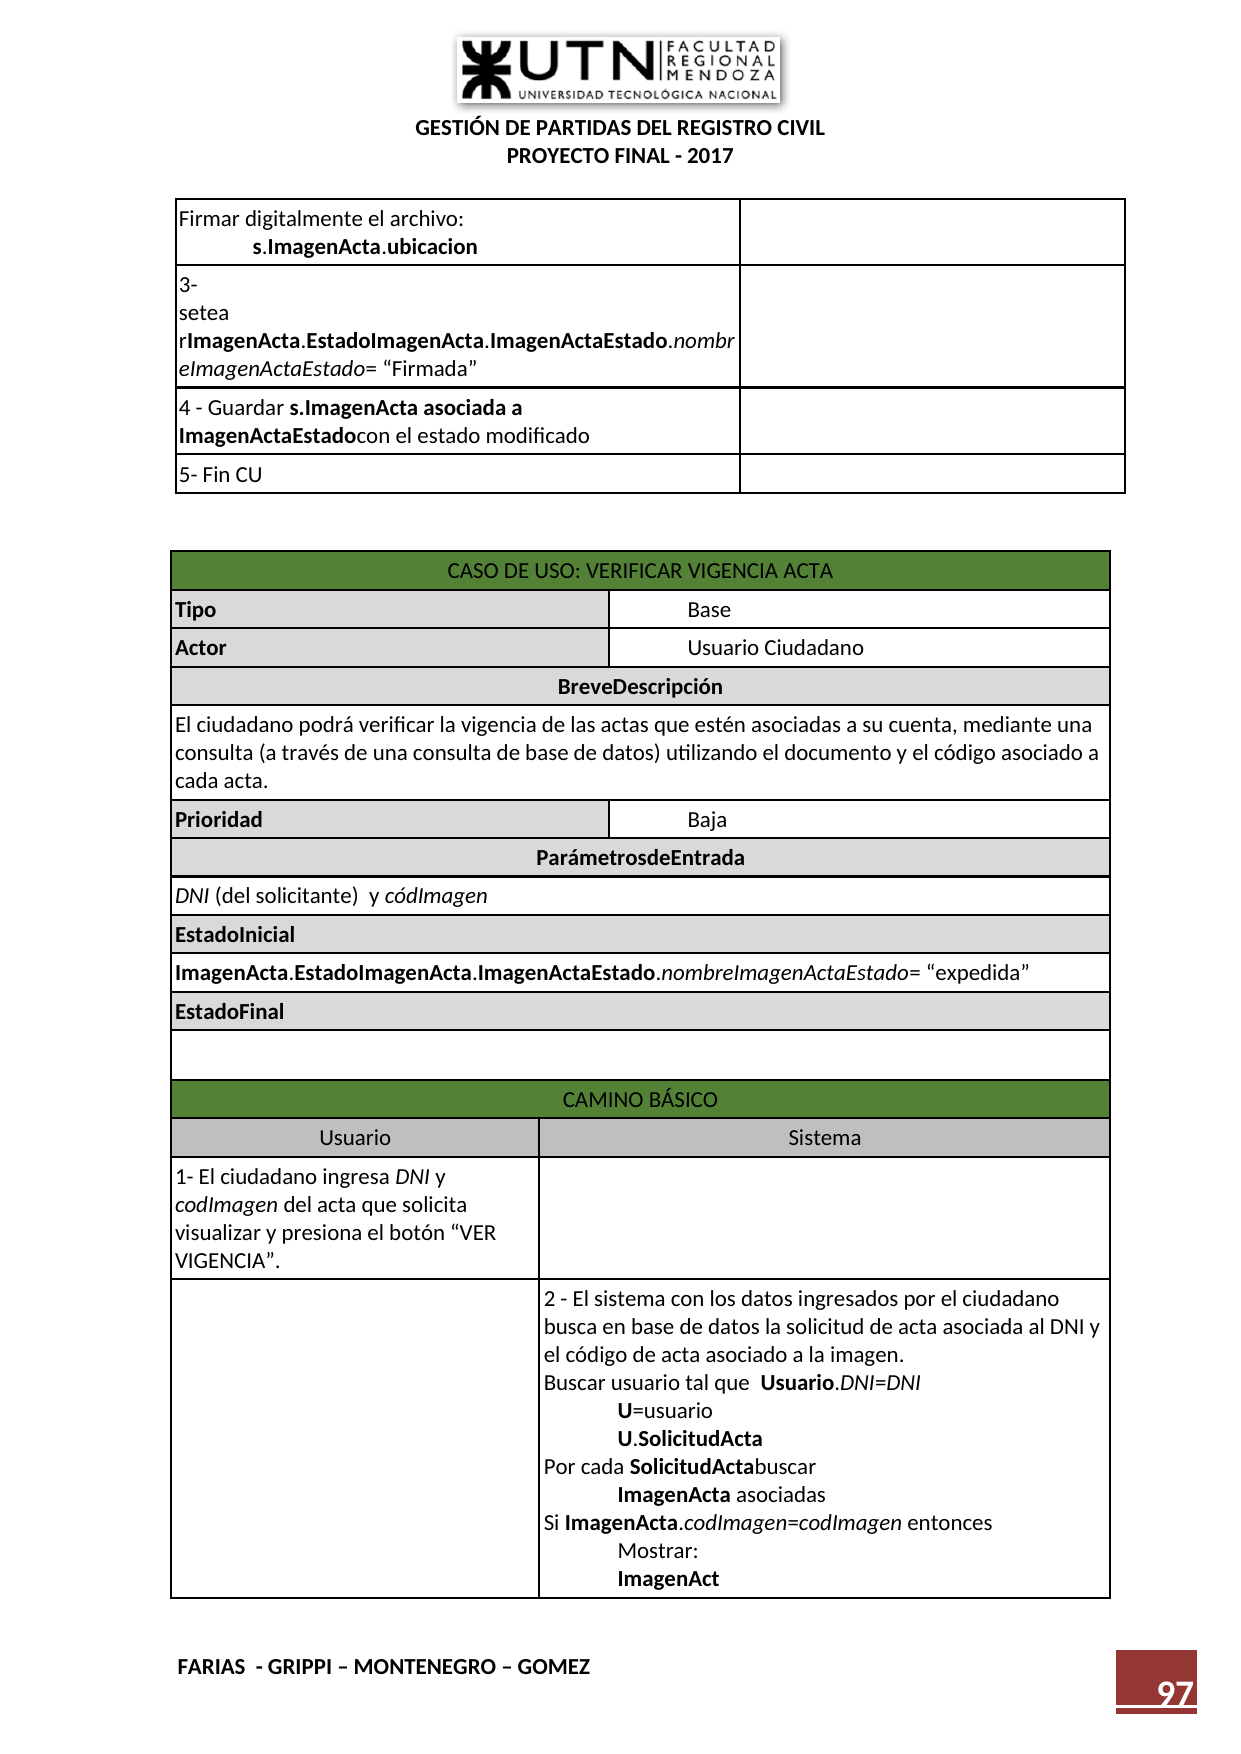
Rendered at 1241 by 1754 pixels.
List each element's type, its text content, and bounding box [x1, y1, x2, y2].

table_cell ParámetrosdeEntrada [172, 839, 1109, 875]
table_cell Tipo [172, 591, 608, 627]
table_cell 5- Fin CU [177, 455, 739, 492]
table_cell Baja [610, 801, 1109, 837]
table_cell [741, 266, 1124, 386]
table_cell DNI (del solicitante) y códImagen [172, 878, 1109, 914]
table_cell CAMINO BÁSICO [172, 1081, 1109, 1117]
table_cell [172, 1280, 538, 1597]
table_cell EstadoFinal [172, 993, 1109, 1029]
table_cell [741, 455, 1124, 492]
table_cell Actor [172, 629, 608, 666]
table_cell 1- El ciudadano ingresa DNI y codImagen del acta que solicita visualizar y presiona el botón “VER VIGENCIA”. [172, 1158, 538, 1278]
table_cell Prioridad [172, 801, 608, 837]
table_cell 4 - Guardar s.ImagenActa asociada a ImagenActaEstadocon el estado modificado [177, 389, 739, 453]
table_cell BreveDescripción [172, 668, 1109, 704]
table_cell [540, 1280, 1109, 1597]
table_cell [177, 200, 739, 264]
table_cell Sistema [540, 1119, 1109, 1156]
table_cell Usuario [172, 1119, 538, 1156]
table_cell Base [610, 591, 1109, 627]
table_cell [741, 389, 1124, 453]
table_cell [741, 200, 1124, 264]
table_cell [172, 1031, 1109, 1079]
table_cell [540, 1158, 1109, 1278]
table_cell Usuario Ciudadano [610, 629, 1109, 666]
table_cell 3- setearImagenActa.EstadoImagenActa.ImagenActaEstado.nombreImagenActaEstado= “Firmada” [177, 266, 739, 386]
table_cell El ciudadano podrá verificar la vigencia de las actas que estén asociadas a su cuenta, mediante una consulta (a través de una consulta de base de datos) utilizando el documento y el código asociado a cada acta. [172, 706, 1109, 798]
table_cell ImagenActa.EstadoImagenActa.ImagenActaEstado.nombreImagenActaEstado= “expedida” [172, 954, 1109, 991]
picture [449, 29, 791, 114]
table_header CASO DE USO: VERIFICAR VIGENCIA ACTA [172, 552, 1109, 589]
table_cell EstadoInicial [172, 916, 1109, 952]
